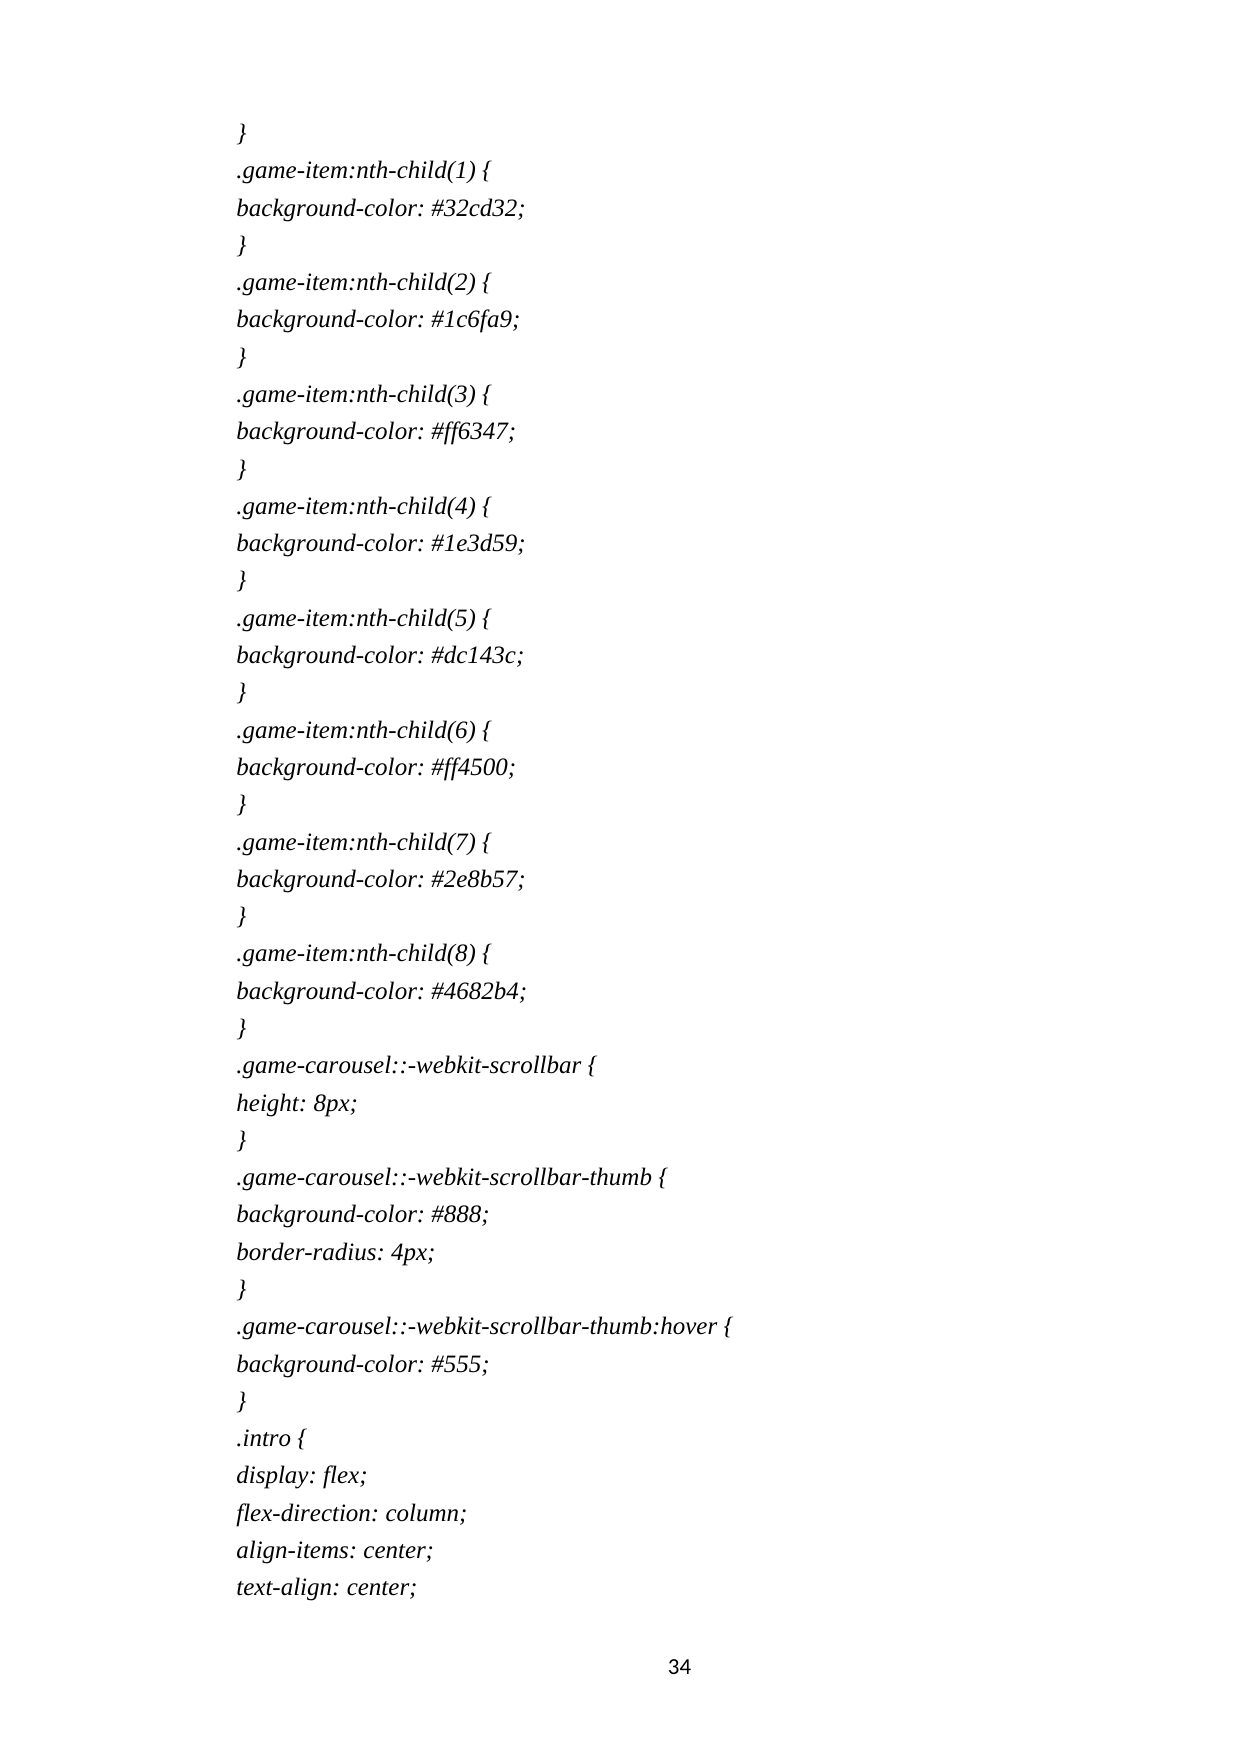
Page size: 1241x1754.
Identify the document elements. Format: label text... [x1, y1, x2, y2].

text } [177, 789, 1181, 818]
text .game-item:nth-child(5) { [177, 603, 1181, 632]
text .game-item:nth-child(4) { [177, 491, 1181, 520]
text .game-item:nth-child(7) { [177, 827, 1181, 855]
text height: 8px; [177, 1088, 1181, 1116]
text .game-item:nth-child(1) { [177, 155, 1181, 184]
text background-color: #4682b4; [177, 976, 1181, 1004]
text } [177, 454, 1181, 482]
text background-color: #ff4500; [177, 752, 1181, 781]
text .game-carousel::-webkit-scrollbar-thumb { [177, 1162, 1181, 1191]
text } [177, 677, 1181, 706]
text border-radius: 4px; [177, 1237, 1181, 1266]
text } [177, 901, 1181, 930]
text background-color: #2e8b57; [177, 864, 1181, 893]
text } [177, 1125, 1181, 1154]
text } [177, 1013, 1181, 1042]
text .intro { [177, 1423, 1181, 1452]
text .game-item:nth-child(2) { [177, 267, 1181, 296]
text .game-item:nth-child(6) { [177, 715, 1181, 743]
text .game-item:nth-child(8) { [177, 938, 1181, 967]
text } [177, 230, 1181, 259]
text background-color: #32cd32; [177, 193, 1181, 221]
text .game-carousel::-webkit-scrollbar { [177, 1050, 1181, 1079]
text display: flex; [177, 1461, 1181, 1489]
text text-align: center; [177, 1572, 1181, 1601]
text } [177, 1274, 1181, 1303]
text background-color: #dc143c; [177, 640, 1181, 669]
text .game-item:nth-child(3) { [177, 379, 1181, 408]
text background-color: #555; [177, 1349, 1181, 1377]
text } [177, 342, 1181, 371]
text background-color: #1e3d59; [177, 528, 1181, 557]
text background-color: #1c6fa9; [177, 304, 1181, 333]
text } [177, 566, 1181, 594]
text align-items: center; [177, 1535, 1181, 1564]
text flex-direction: column; [177, 1498, 1181, 1527]
text background-color: #ff6347; [177, 416, 1181, 445]
text background-color: #888; [177, 1199, 1181, 1228]
text } [177, 1386, 1181, 1415]
text .game-carousel::-webkit-scrollbar-thumb:hover { [177, 1311, 1181, 1340]
text } [177, 118, 1181, 147]
